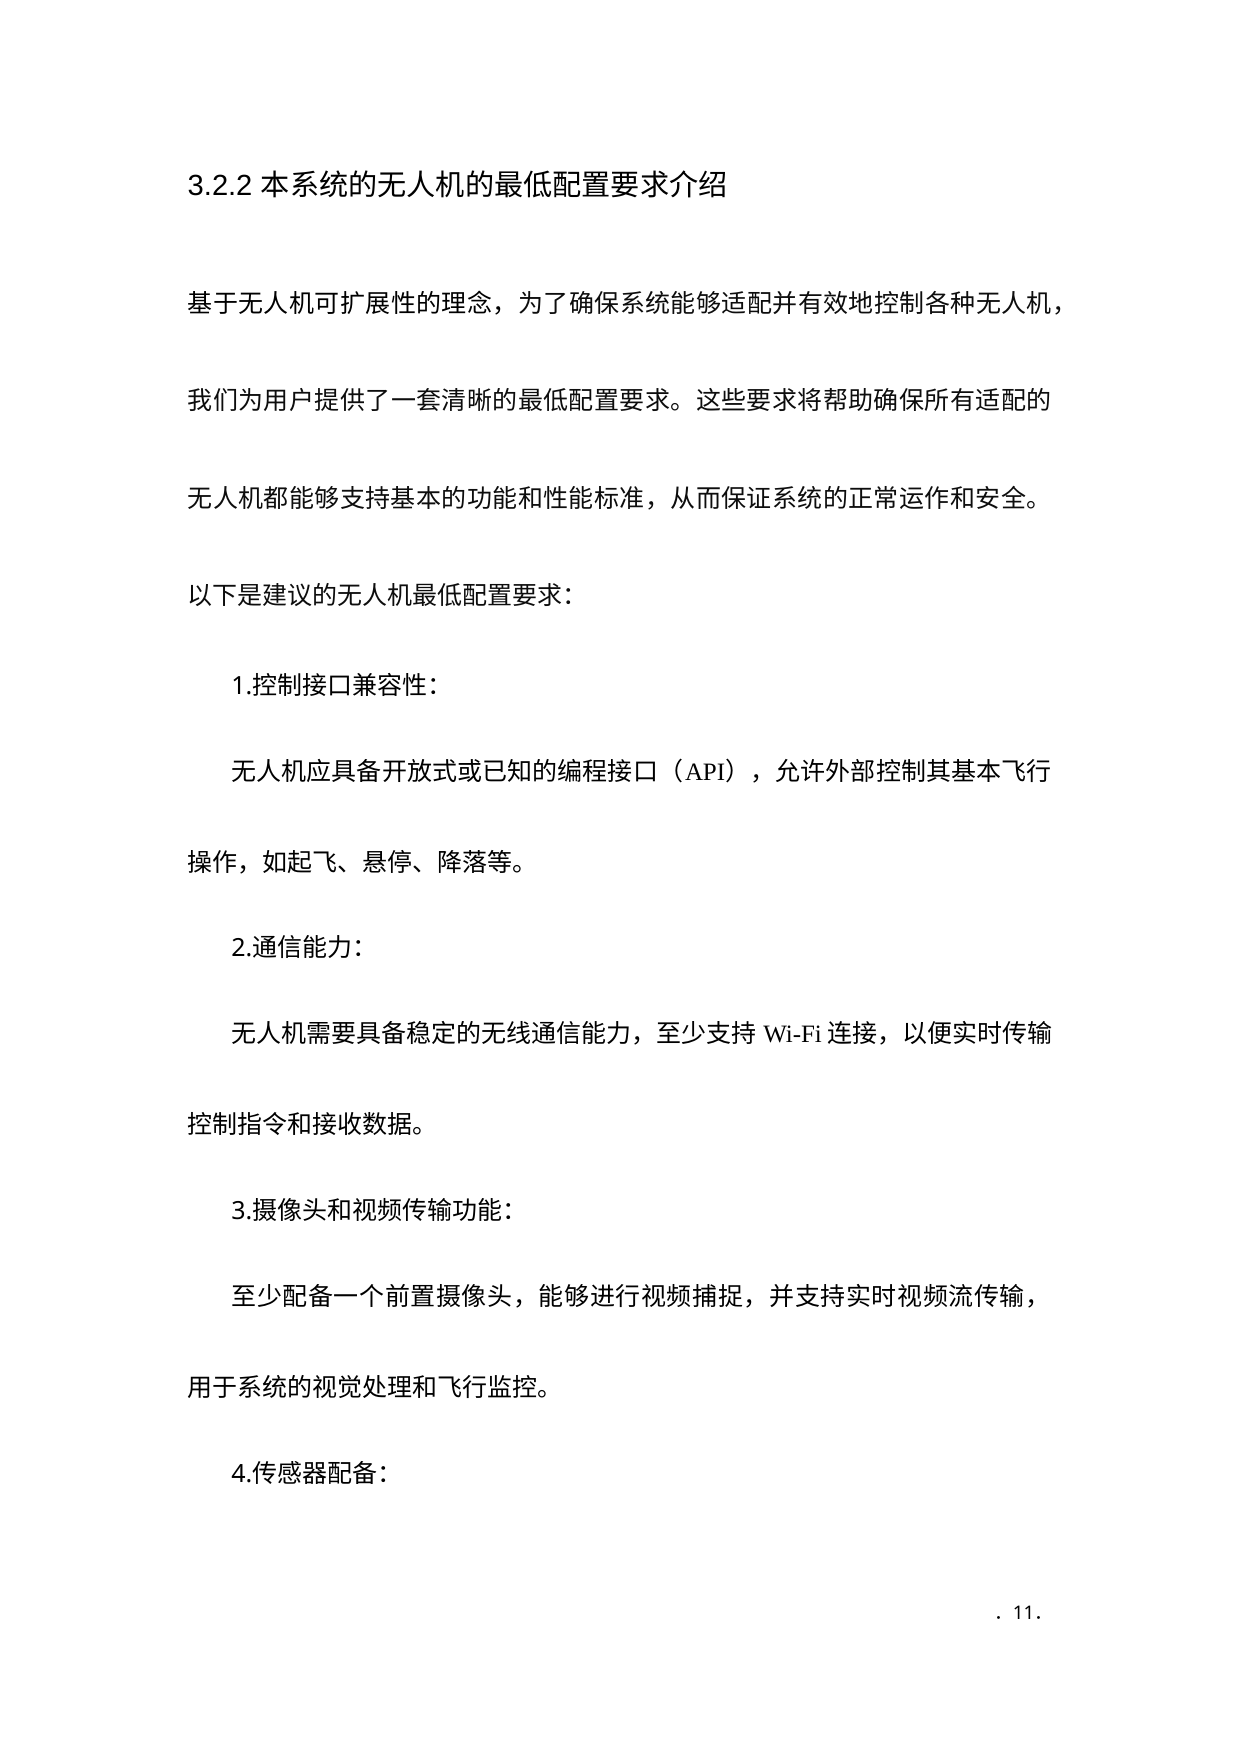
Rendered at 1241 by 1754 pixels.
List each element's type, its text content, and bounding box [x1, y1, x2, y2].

subtitle 基于无人机可扩展性的理念，为了确保系统能够适配并有效地控制各种无人机，我们为用户提供了一套清晰的最低配置要求。这些要求将帮助确保所有适配的无人机都能够支持基本的功能和性能标准，从而保证系统的正常运作和安全。以下是建议的无人机最低配置要求： [187, 269, 1053, 626]
subtitle 本系统的无人机的最低配置要求介绍 [187, 150, 1053, 215]
text 无人机应具备开放式或已知的编程接口（API），允许外部控制其基本飞行操作，如起飞、悬停、降落等。 [187, 737, 1053, 893]
text 至少配备一个前置摄像头，能够进行视频捕捉，并支持实时视频流传输，用于系统的视觉处理和飞行监控。 [187, 1262, 1053, 1418]
text 无人机需要具备稳定的无线通信能力，至少支持Wi-Fi连接，以便实时传输控制指令和接收数据。 [187, 999, 1053, 1155]
text 1.控制接口兼容性： [187, 651, 1053, 716]
text 2.通信能力： [187, 913, 1053, 978]
text 4.传感器配备： [187, 1439, 1053, 1504]
text 3.摄像头和视频传输功能： [187, 1176, 1053, 1241]
